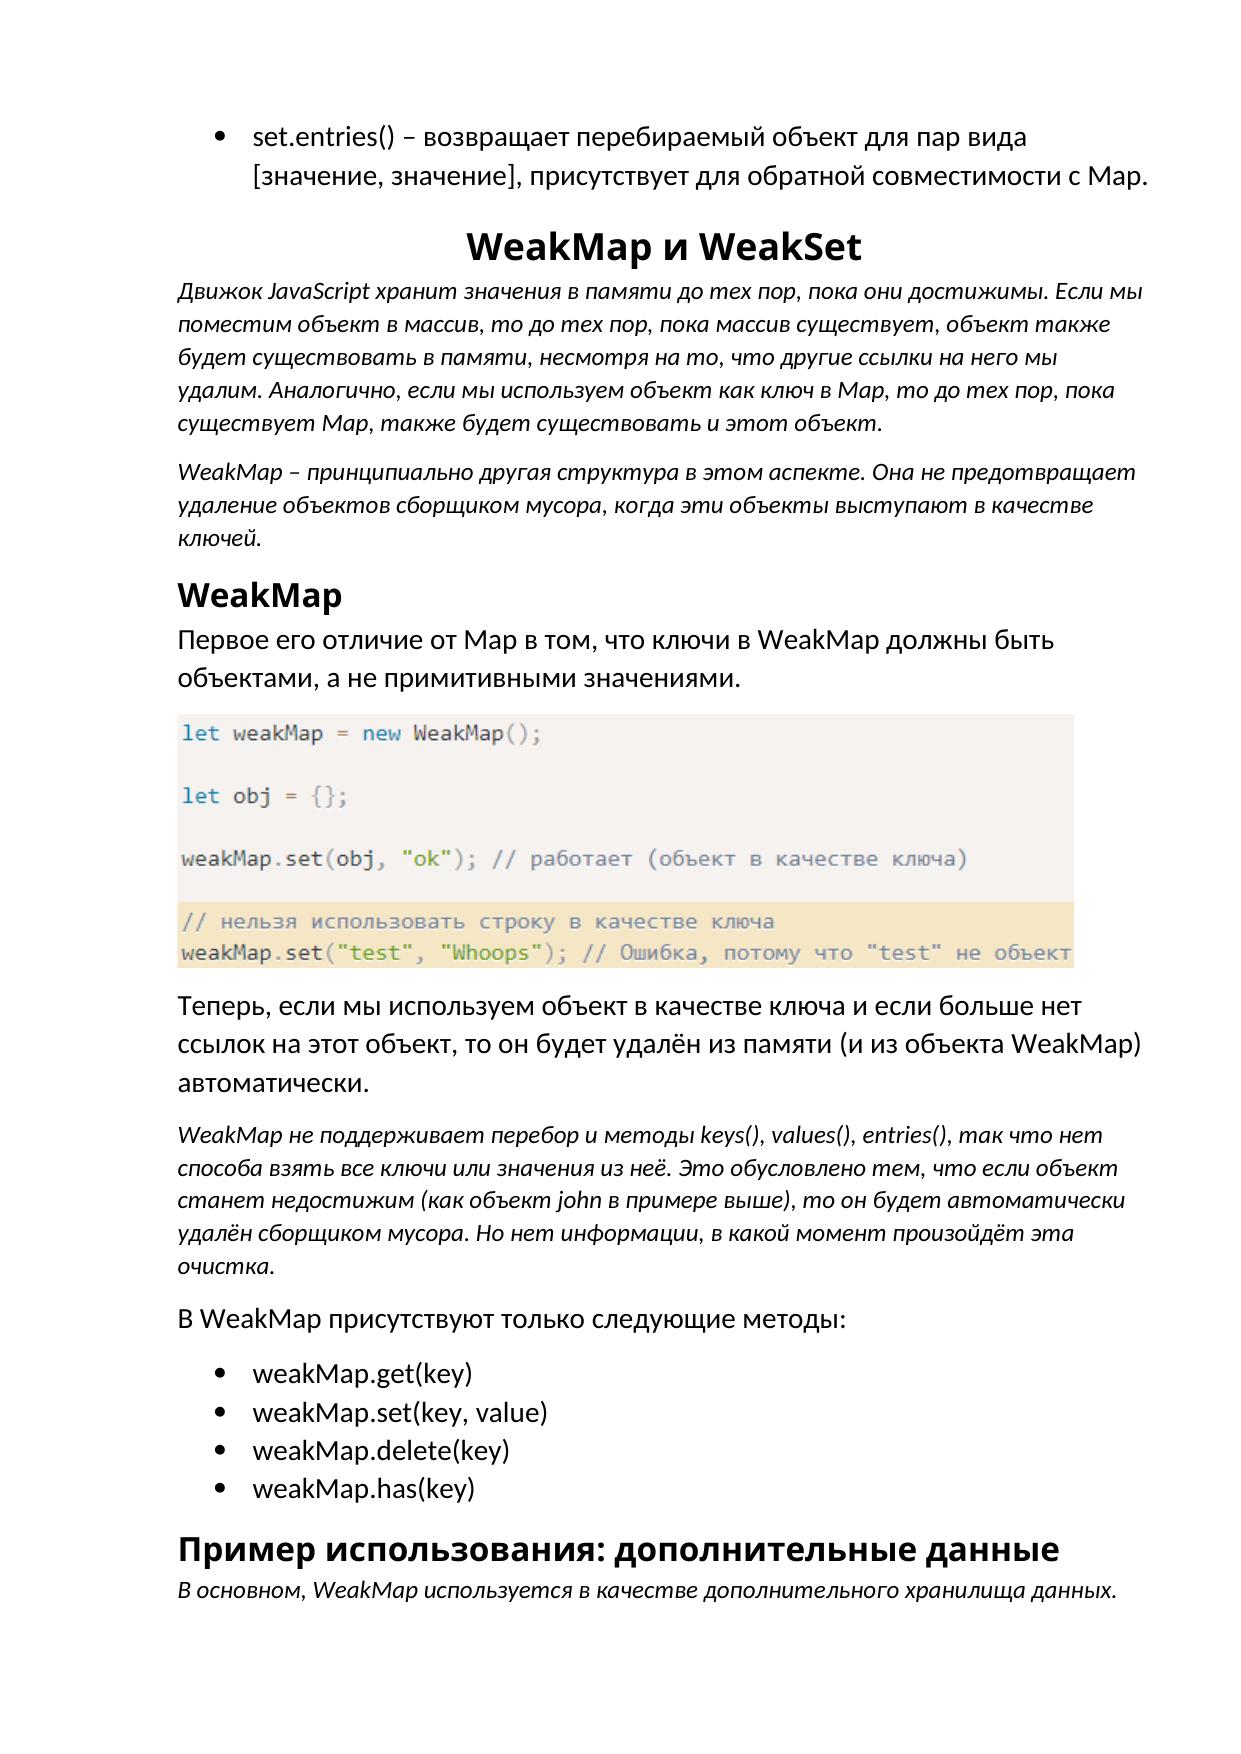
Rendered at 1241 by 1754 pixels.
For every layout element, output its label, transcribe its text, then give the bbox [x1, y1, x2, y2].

text WeakMap – принципиально другая структура в этом аспекте. Она не предотвращает удаление объектов сборщиком мусора, когда эти объекты выступают в качестве ключей. [177, 456, 1152, 553]
picture [177, 714, 1075, 968]
text Первое его отличие от Map в том, что ключи в WeakMap должны быть объектами, а не примитивными значениями. [177, 621, 1152, 695]
list weakMap.has(key) [215, 1471, 1152, 1506]
subtitle Пример использования: дополнительные данные [177, 1526, 1152, 1571]
subtitle WeakMap и WeakSet [177, 220, 1152, 271]
text В WeakMap присутствуют только следующие методы: [177, 1300, 1152, 1336]
text WeakMap не поддерживает перебор и методы keys(), values(), entries(), так что нет способа взять все ключи или значения из неё. Это обусловлено тем, что если объект станет недостижим (как объект john в примере выше), то он будет автоматически удалён сборщиком мусора. Но нет информации, в какой момент произойдёт эта очистка. [177, 1119, 1152, 1281]
text В основном, WeakMap используется в качестве дополнительного хранилища данных. [177, 1574, 1152, 1605]
text Движок JavaScript хранит значения в памяти до тех пор, пока они достижимы. Если мы поместим объект в массив, то до тех пор, пока массив существует, объект также будет существовать в памяти, несмотря на то, что другие ссылки на него мы удалим. Аналогично, если мы используем объект как ключ в Map, то до тех пор, пока существует Map, также будет существовать и этот объект. [177, 275, 1152, 437]
list weakMap.delete(key) [215, 1432, 1152, 1468]
list set.entries() – возвращает перебираемый объект для пар вида [значение, значение], присутствует для обратной совместимости с Map. [215, 118, 1152, 192]
subtitle WeakMap [177, 572, 1152, 617]
text Теперь, если мы используем объект в качестве ключа и если больше нет ссылок на этот объект, то он будет удалён из памяти (и из объекта WeakMap) автоматически. [177, 987, 1152, 1099]
list weakMap.get(key) [215, 1355, 1152, 1391]
list weakMap.set(key, value) [215, 1394, 1152, 1429]
